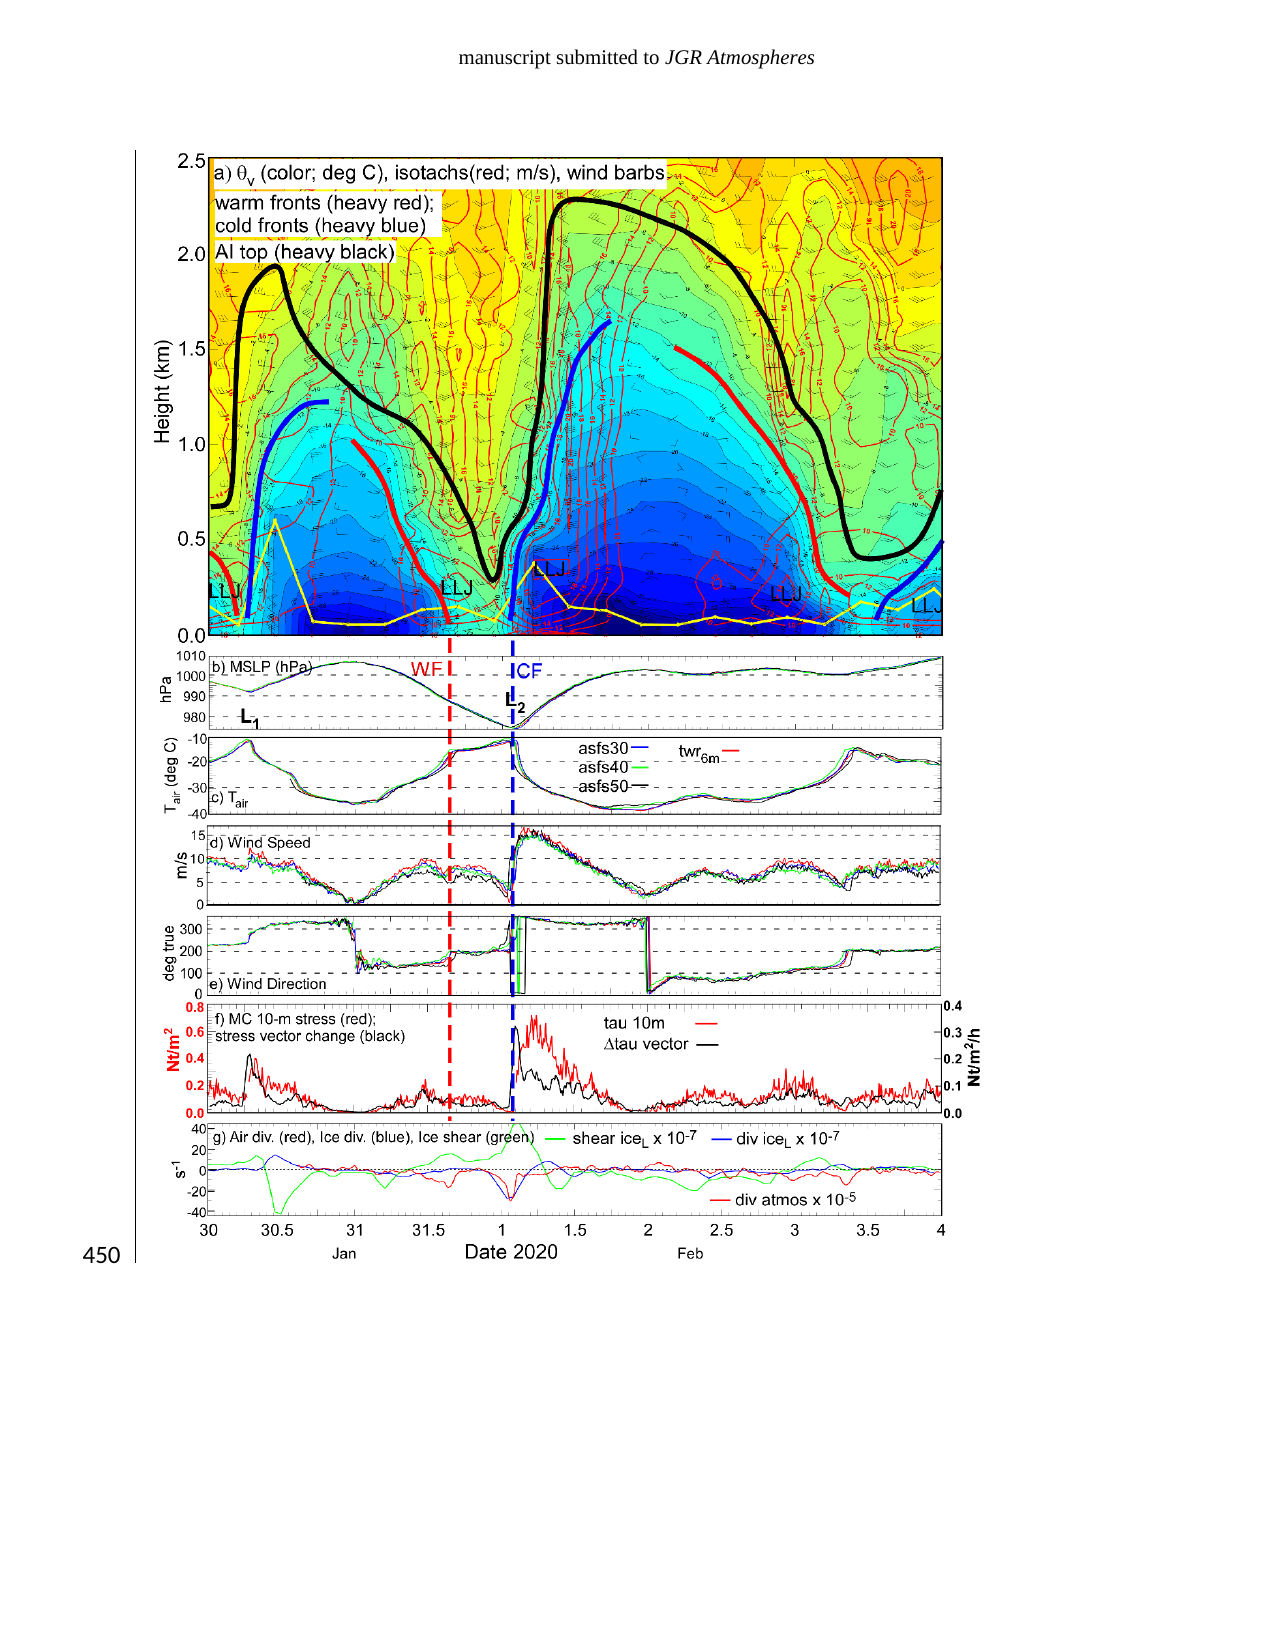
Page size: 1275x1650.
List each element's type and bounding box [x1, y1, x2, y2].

picture [150, 150, 983, 1263]
